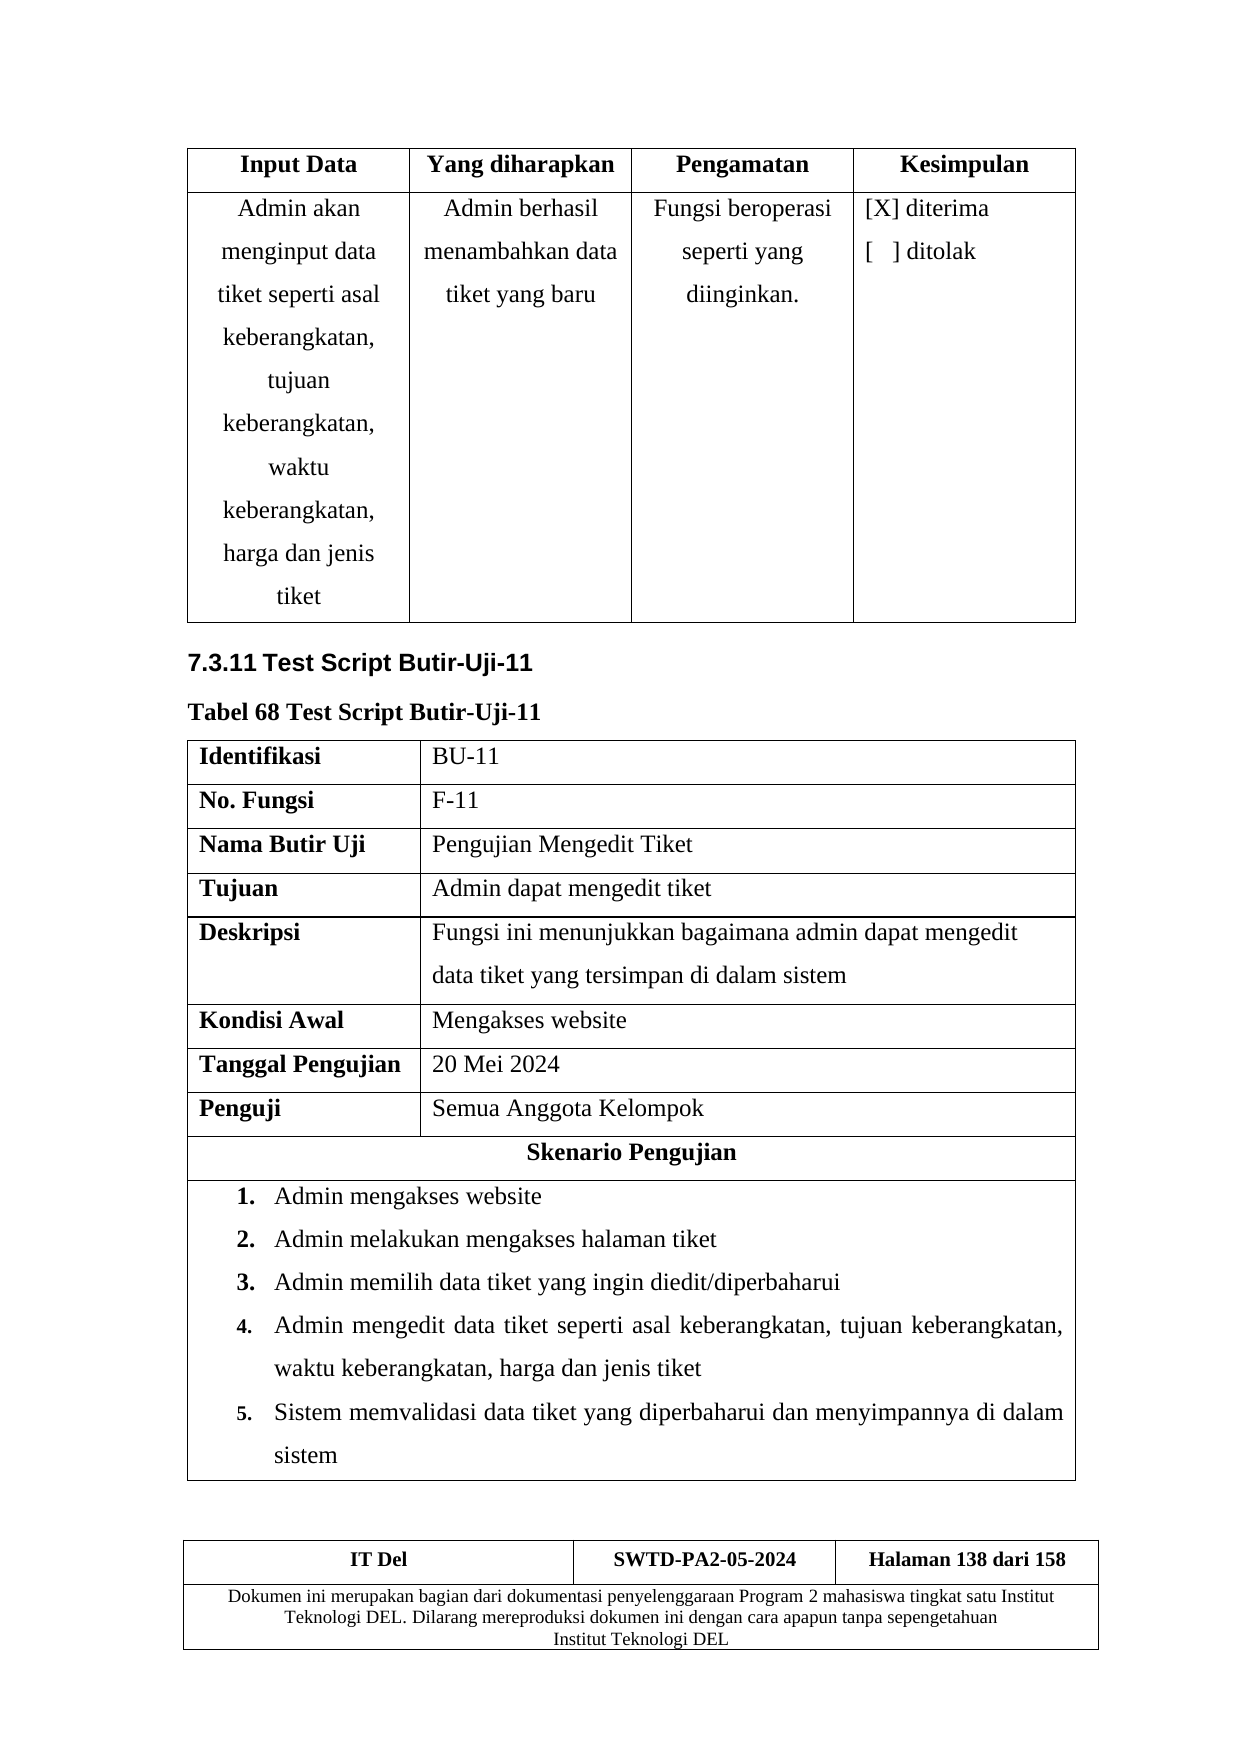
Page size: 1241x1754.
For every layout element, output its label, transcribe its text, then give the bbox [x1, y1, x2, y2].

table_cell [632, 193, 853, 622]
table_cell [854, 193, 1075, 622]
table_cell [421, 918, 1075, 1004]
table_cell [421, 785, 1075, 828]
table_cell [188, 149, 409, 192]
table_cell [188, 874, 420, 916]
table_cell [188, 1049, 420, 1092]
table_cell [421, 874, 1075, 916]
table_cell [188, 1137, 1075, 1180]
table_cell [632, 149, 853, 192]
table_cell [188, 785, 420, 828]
text Tabel 68 Test Script Butir-Uji-11 [187, 697, 1092, 726]
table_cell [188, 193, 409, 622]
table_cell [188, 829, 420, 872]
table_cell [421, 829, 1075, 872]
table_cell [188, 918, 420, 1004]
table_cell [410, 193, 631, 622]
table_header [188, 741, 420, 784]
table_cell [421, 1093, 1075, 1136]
subtitle Test Script Butir-Uji-11 [187, 648, 1092, 676]
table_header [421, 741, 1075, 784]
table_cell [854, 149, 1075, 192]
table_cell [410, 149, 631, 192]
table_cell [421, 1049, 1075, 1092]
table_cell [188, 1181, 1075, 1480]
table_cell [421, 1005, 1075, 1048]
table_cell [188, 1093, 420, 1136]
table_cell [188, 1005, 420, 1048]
